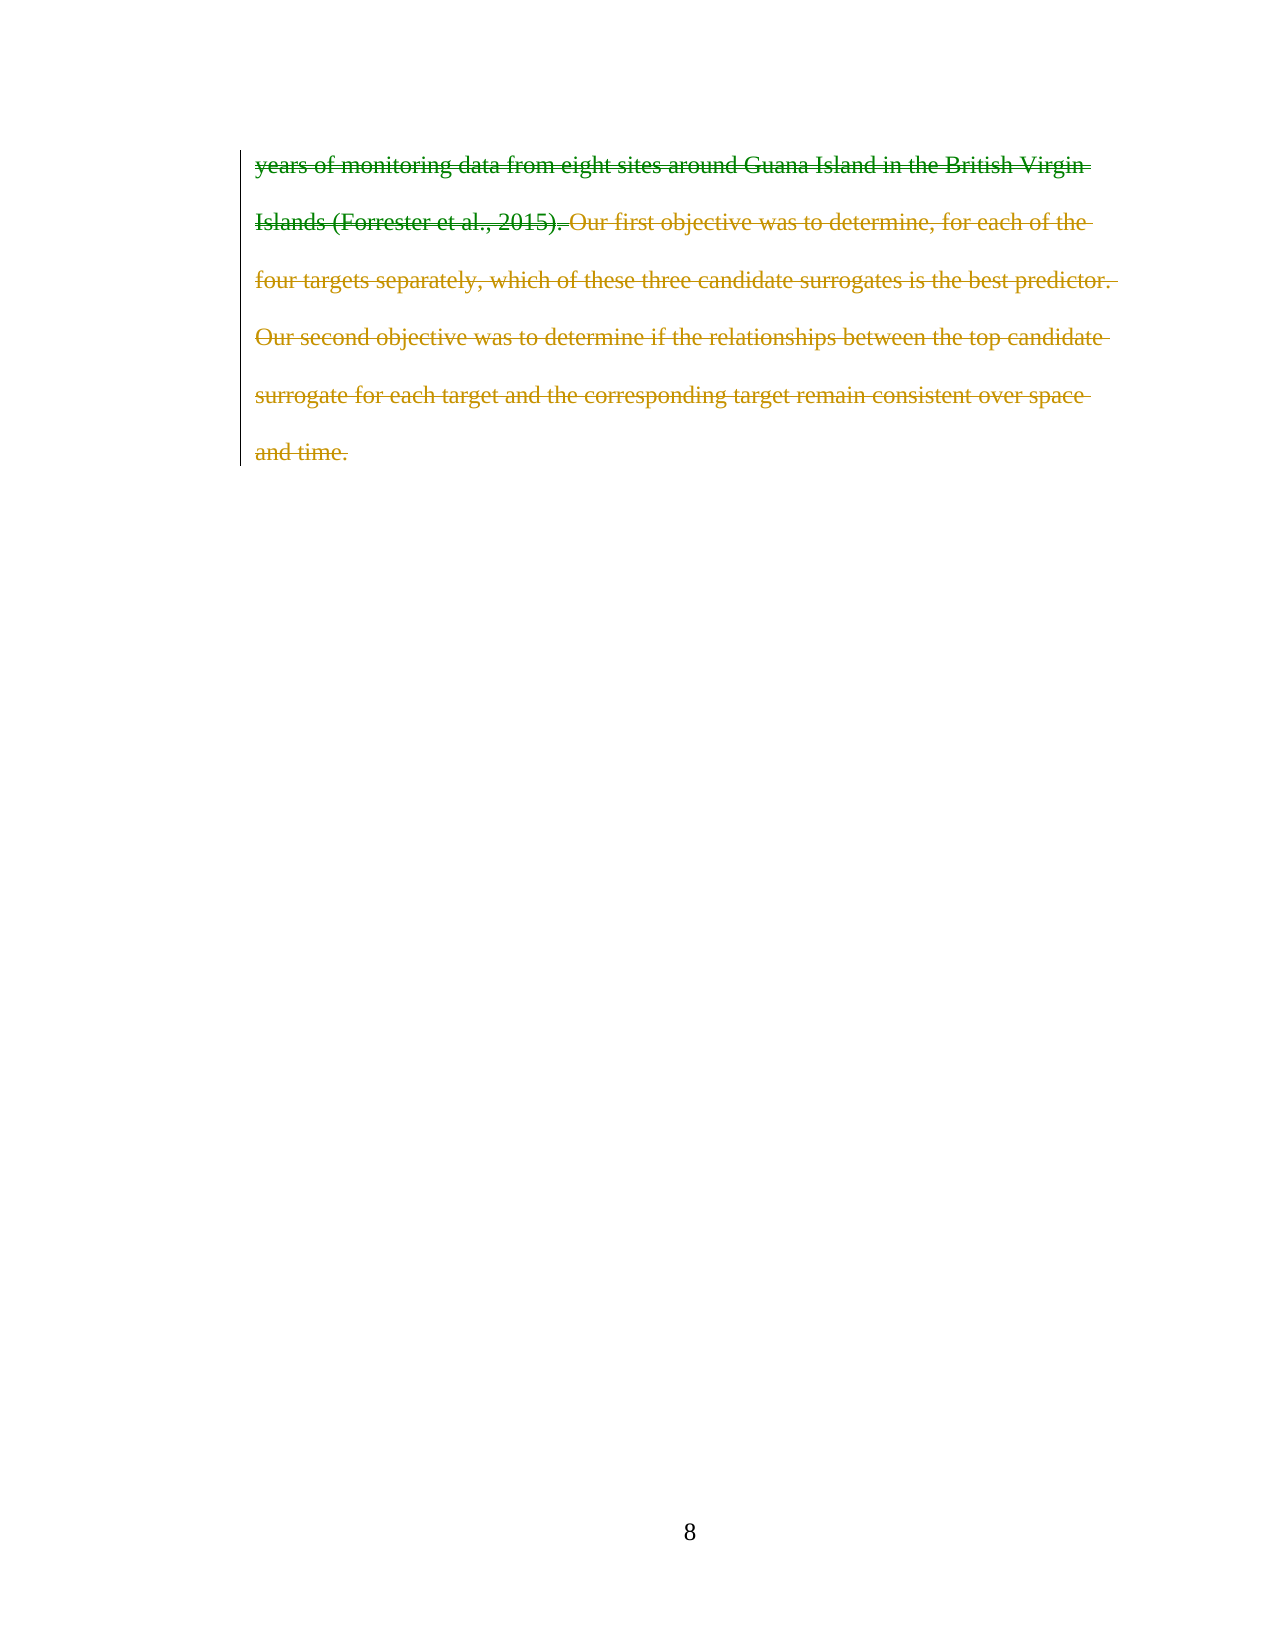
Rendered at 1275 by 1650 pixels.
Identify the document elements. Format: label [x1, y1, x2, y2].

text [255, 150, 1125, 466]
